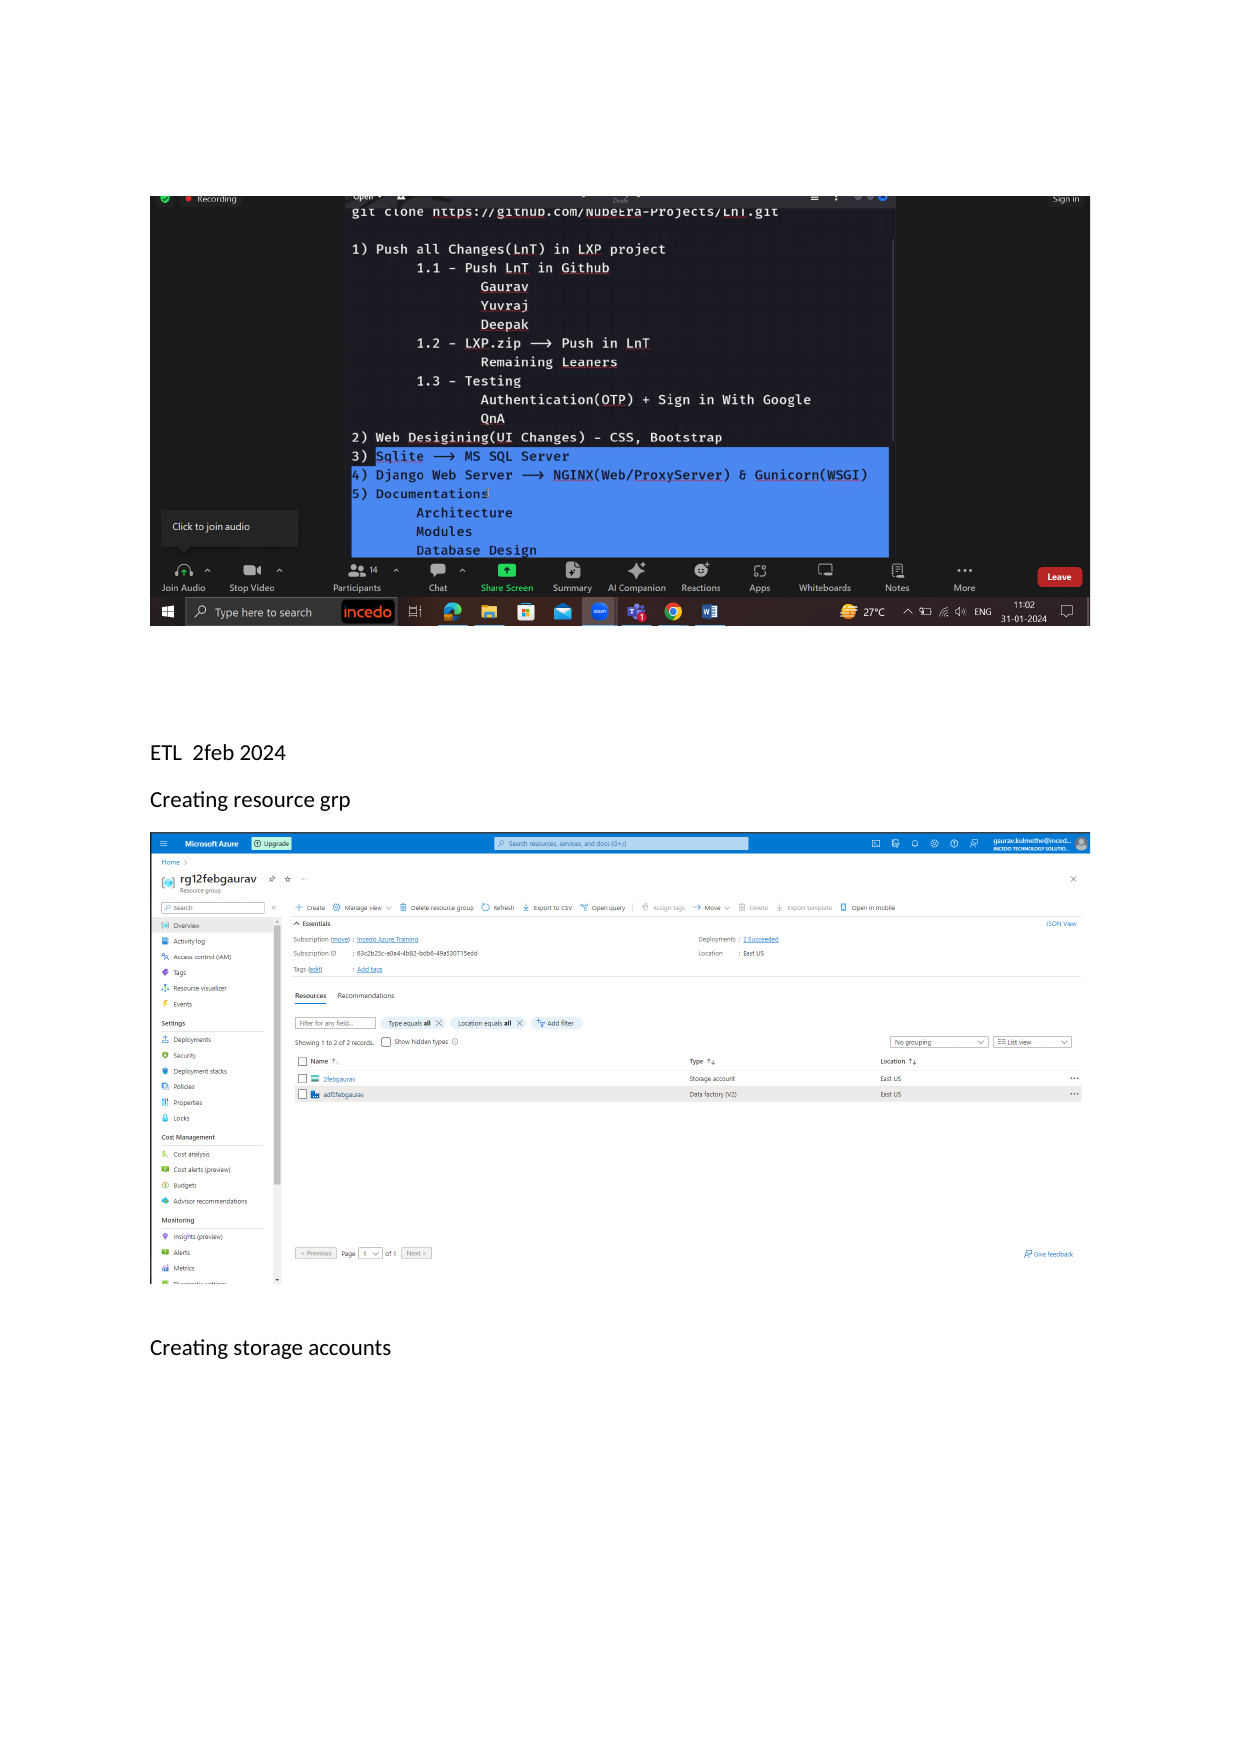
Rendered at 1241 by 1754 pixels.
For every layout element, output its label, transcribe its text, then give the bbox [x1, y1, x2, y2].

text ETL 2feb 2024 [150, 738, 1090, 766]
picture [150, 196, 1091, 626]
picture [150, 832, 1091, 1284]
text Creating storage accounts [150, 1333, 1090, 1361]
text Creating resource grp [150, 785, 1090, 813]
